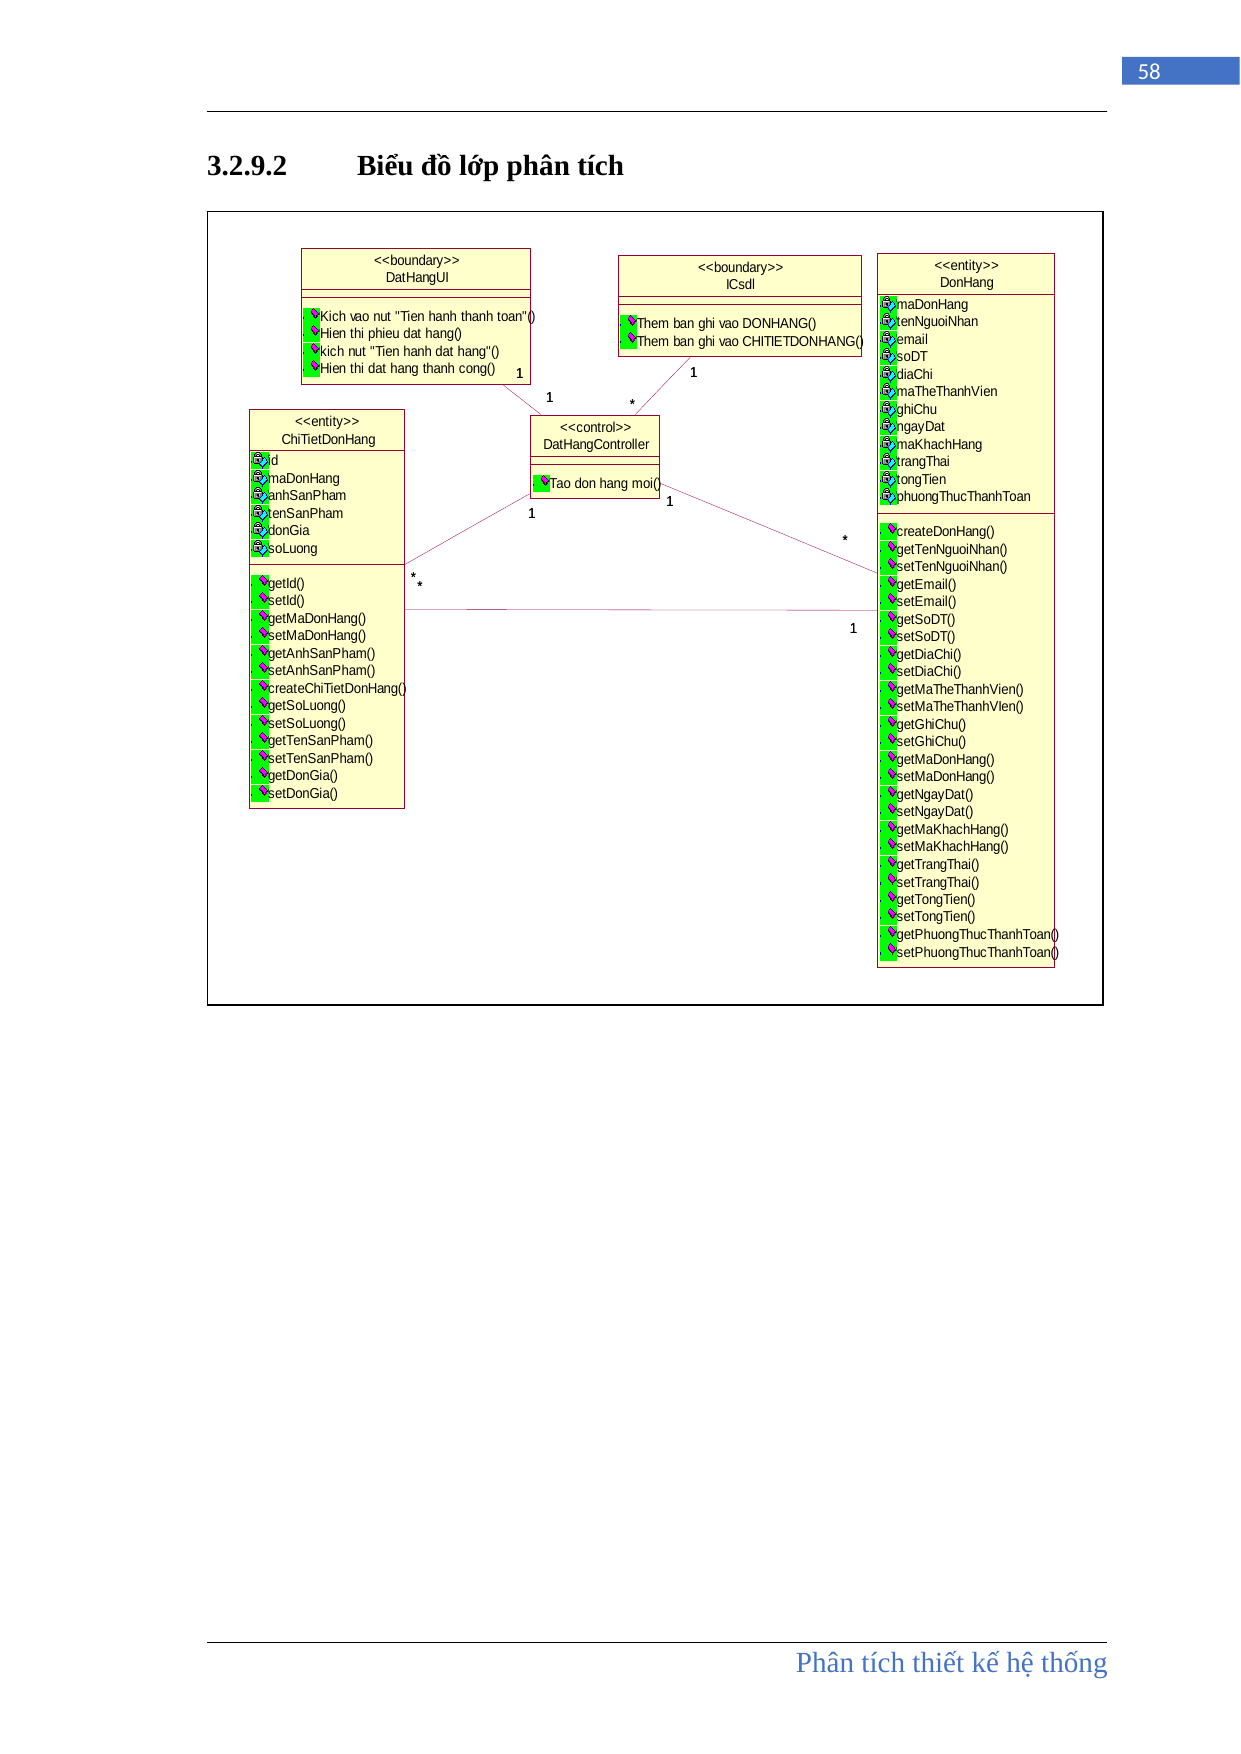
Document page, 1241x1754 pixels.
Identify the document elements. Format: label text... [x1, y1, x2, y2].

subtitle Biểu đồ lớp phân tích [207, 148, 1107, 181]
